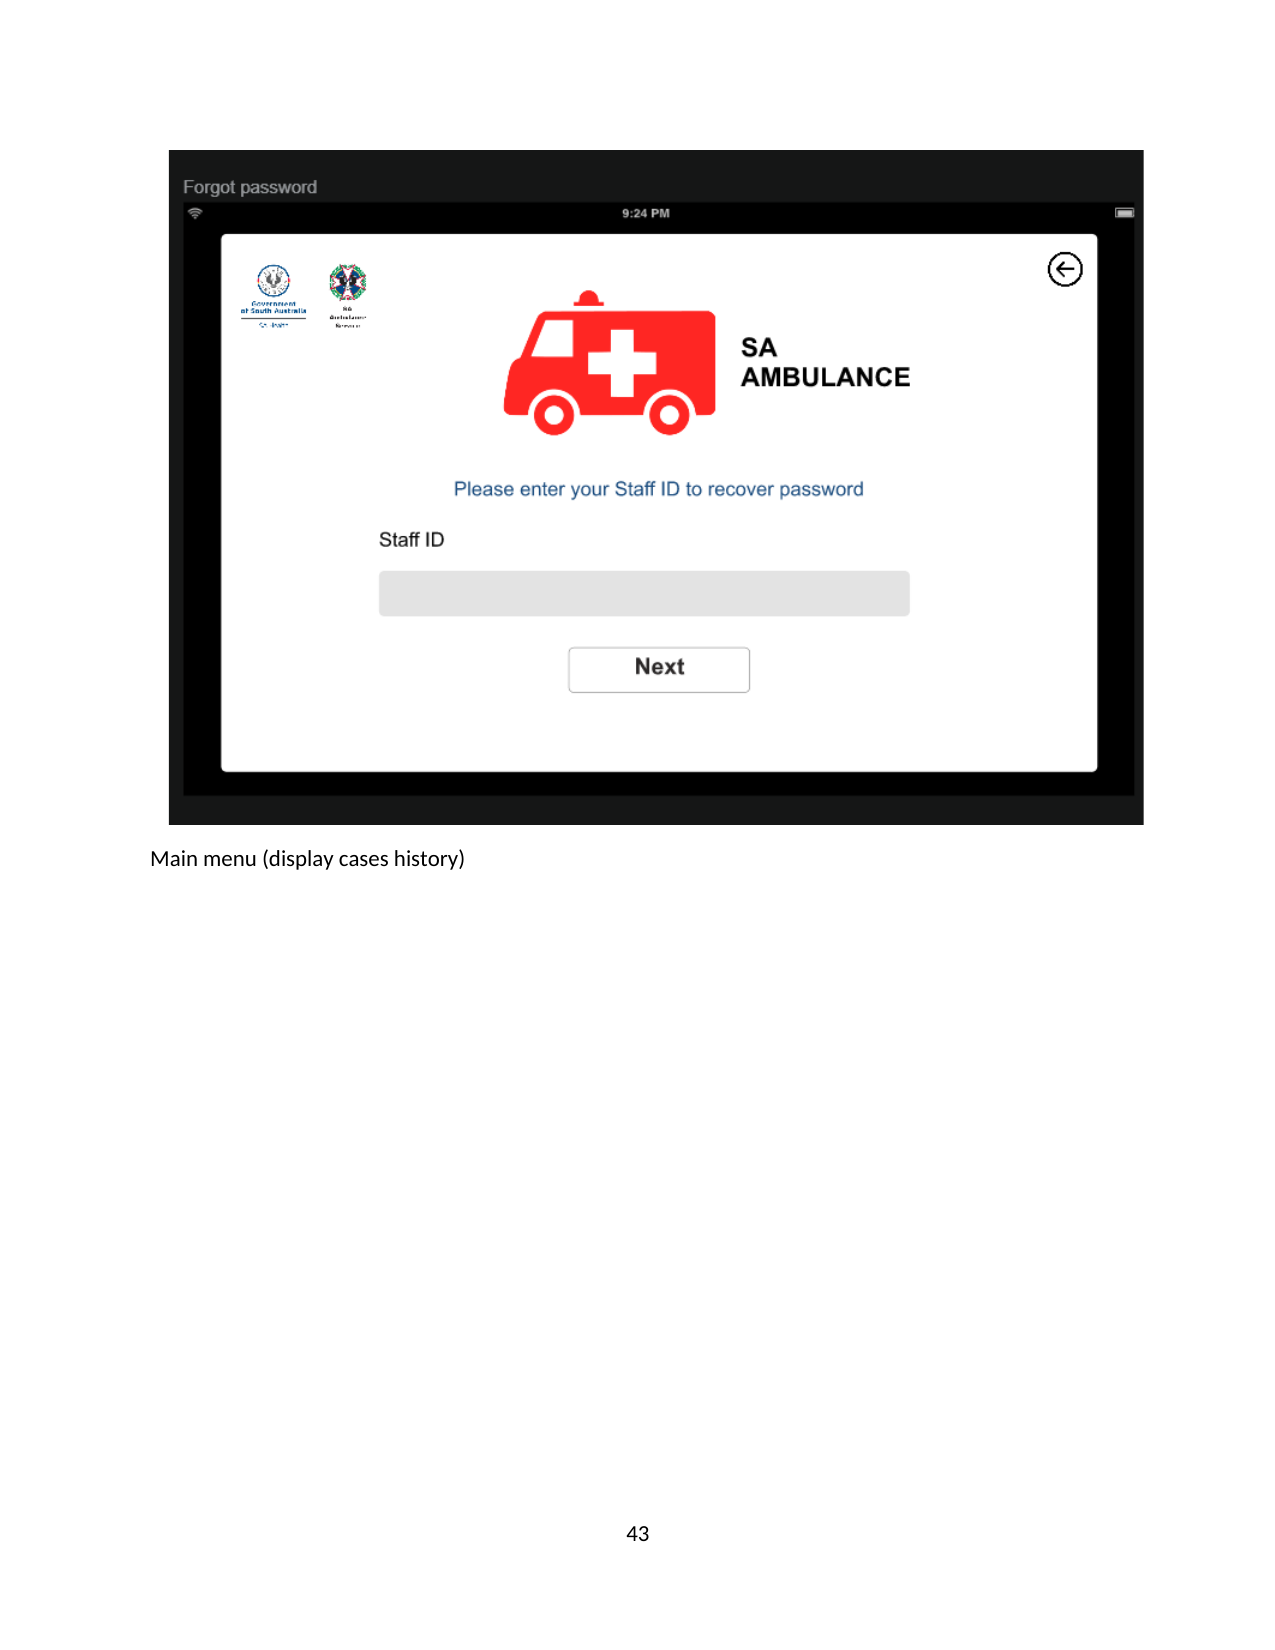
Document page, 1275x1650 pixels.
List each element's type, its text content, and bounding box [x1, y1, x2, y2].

text Main menu (display cases history) [150, 844, 1125, 872]
